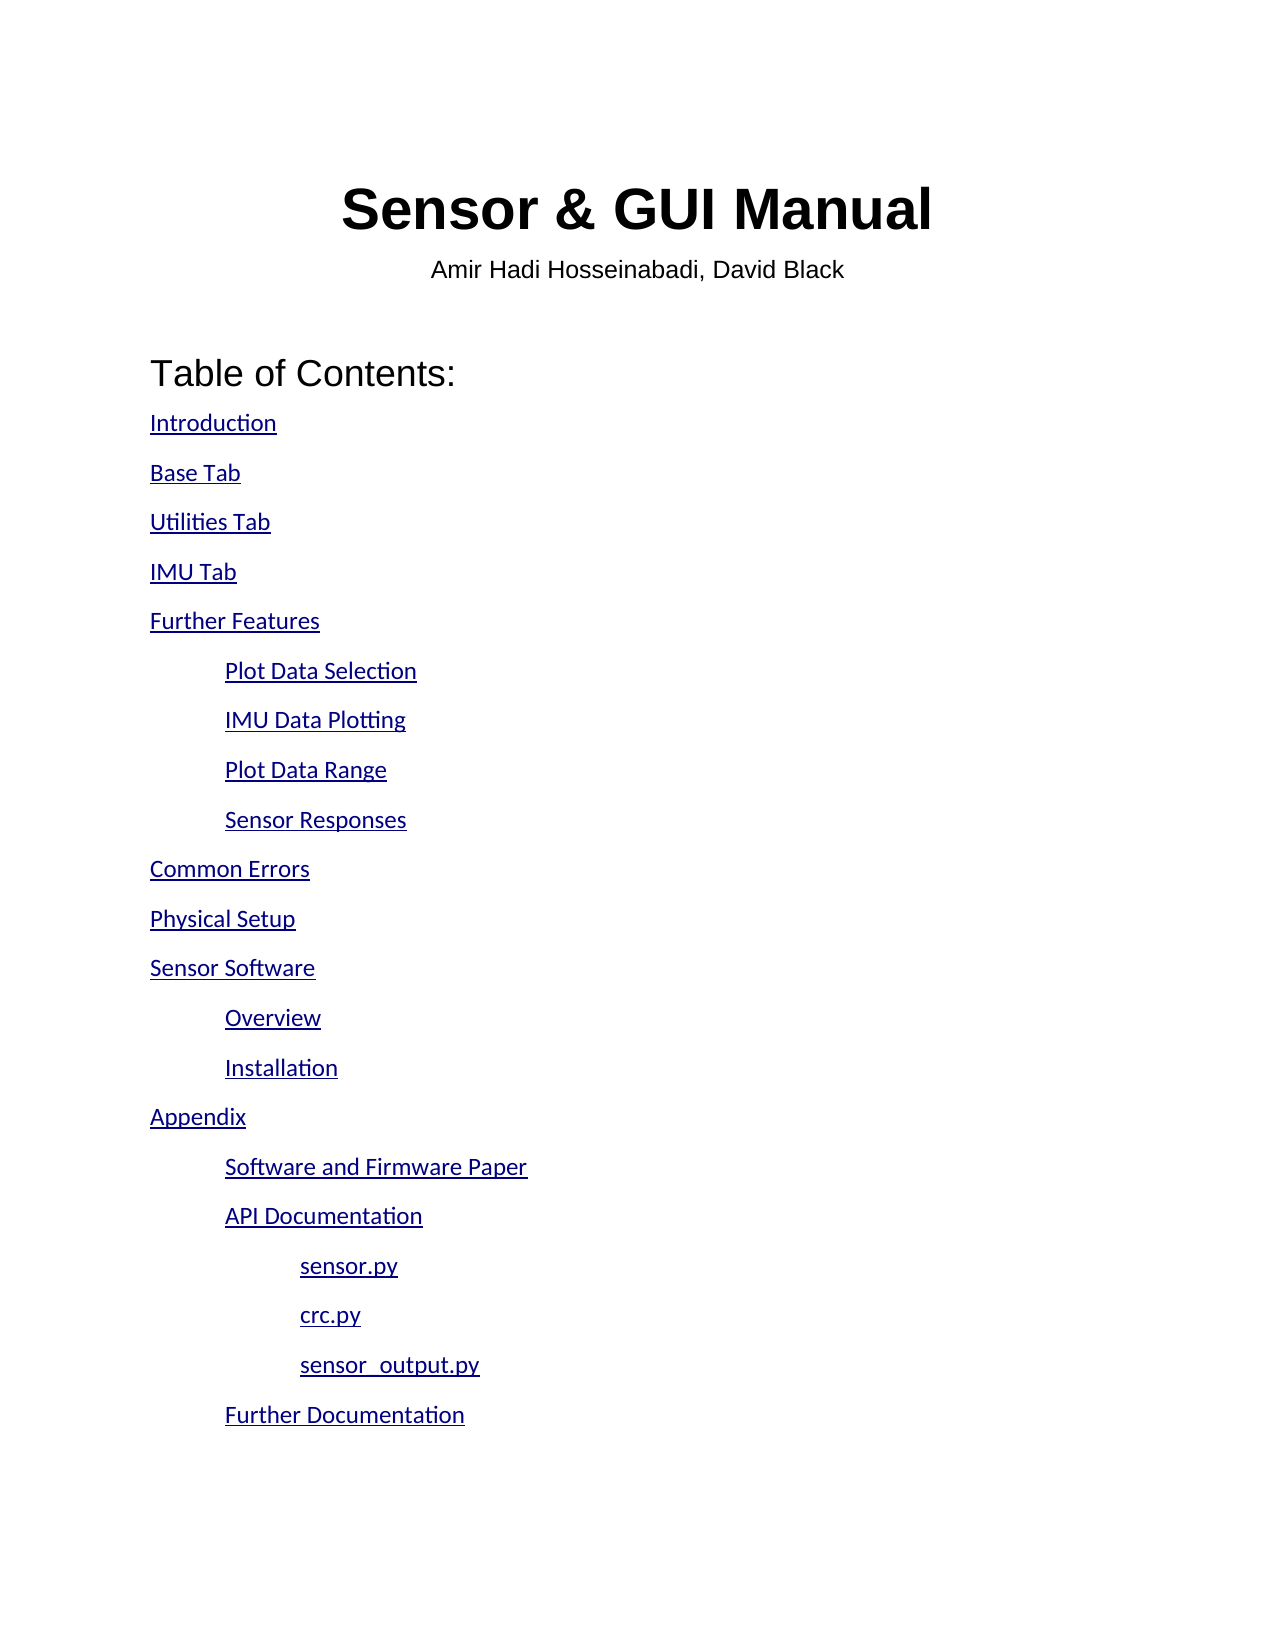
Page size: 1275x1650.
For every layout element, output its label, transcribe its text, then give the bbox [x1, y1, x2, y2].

text IMU Data Plotting [150, 704, 1125, 735]
text Plot Data Range [150, 754, 1125, 785]
text Physical Setup [150, 903, 1125, 933]
text sensor_output.py [150, 1349, 1125, 1380]
text Software and Firmware Paper [150, 1151, 1125, 1181]
text API Documentation [150, 1200, 1125, 1231]
text sensor.py [150, 1250, 1125, 1281]
text Overview [150, 1002, 1125, 1033]
text crc.py [150, 1299, 1125, 1330]
text Further Features [150, 605, 1125, 636]
title Sensor & GUI Manual [150, 175, 1125, 242]
text Introduction [150, 407, 1125, 438]
text Sensor Software [150, 952, 1125, 983]
text Appendix [150, 1101, 1125, 1132]
subtitle Amir Hadi Hosseinabadi, David Black [150, 254, 1125, 283]
text Installation [150, 1052, 1125, 1082]
text Common Errors [150, 853, 1125, 884]
subtitle Table of Contents: [150, 351, 1125, 394]
text Plot Data Selection [150, 655, 1125, 686]
text Further Documentation [150, 1399, 1125, 1429]
text Base Tab [150, 457, 1125, 487]
text Utilities Tab [150, 506, 1125, 537]
text IMU Tab [150, 556, 1125, 586]
text Sensor Responses [150, 804, 1125, 834]
